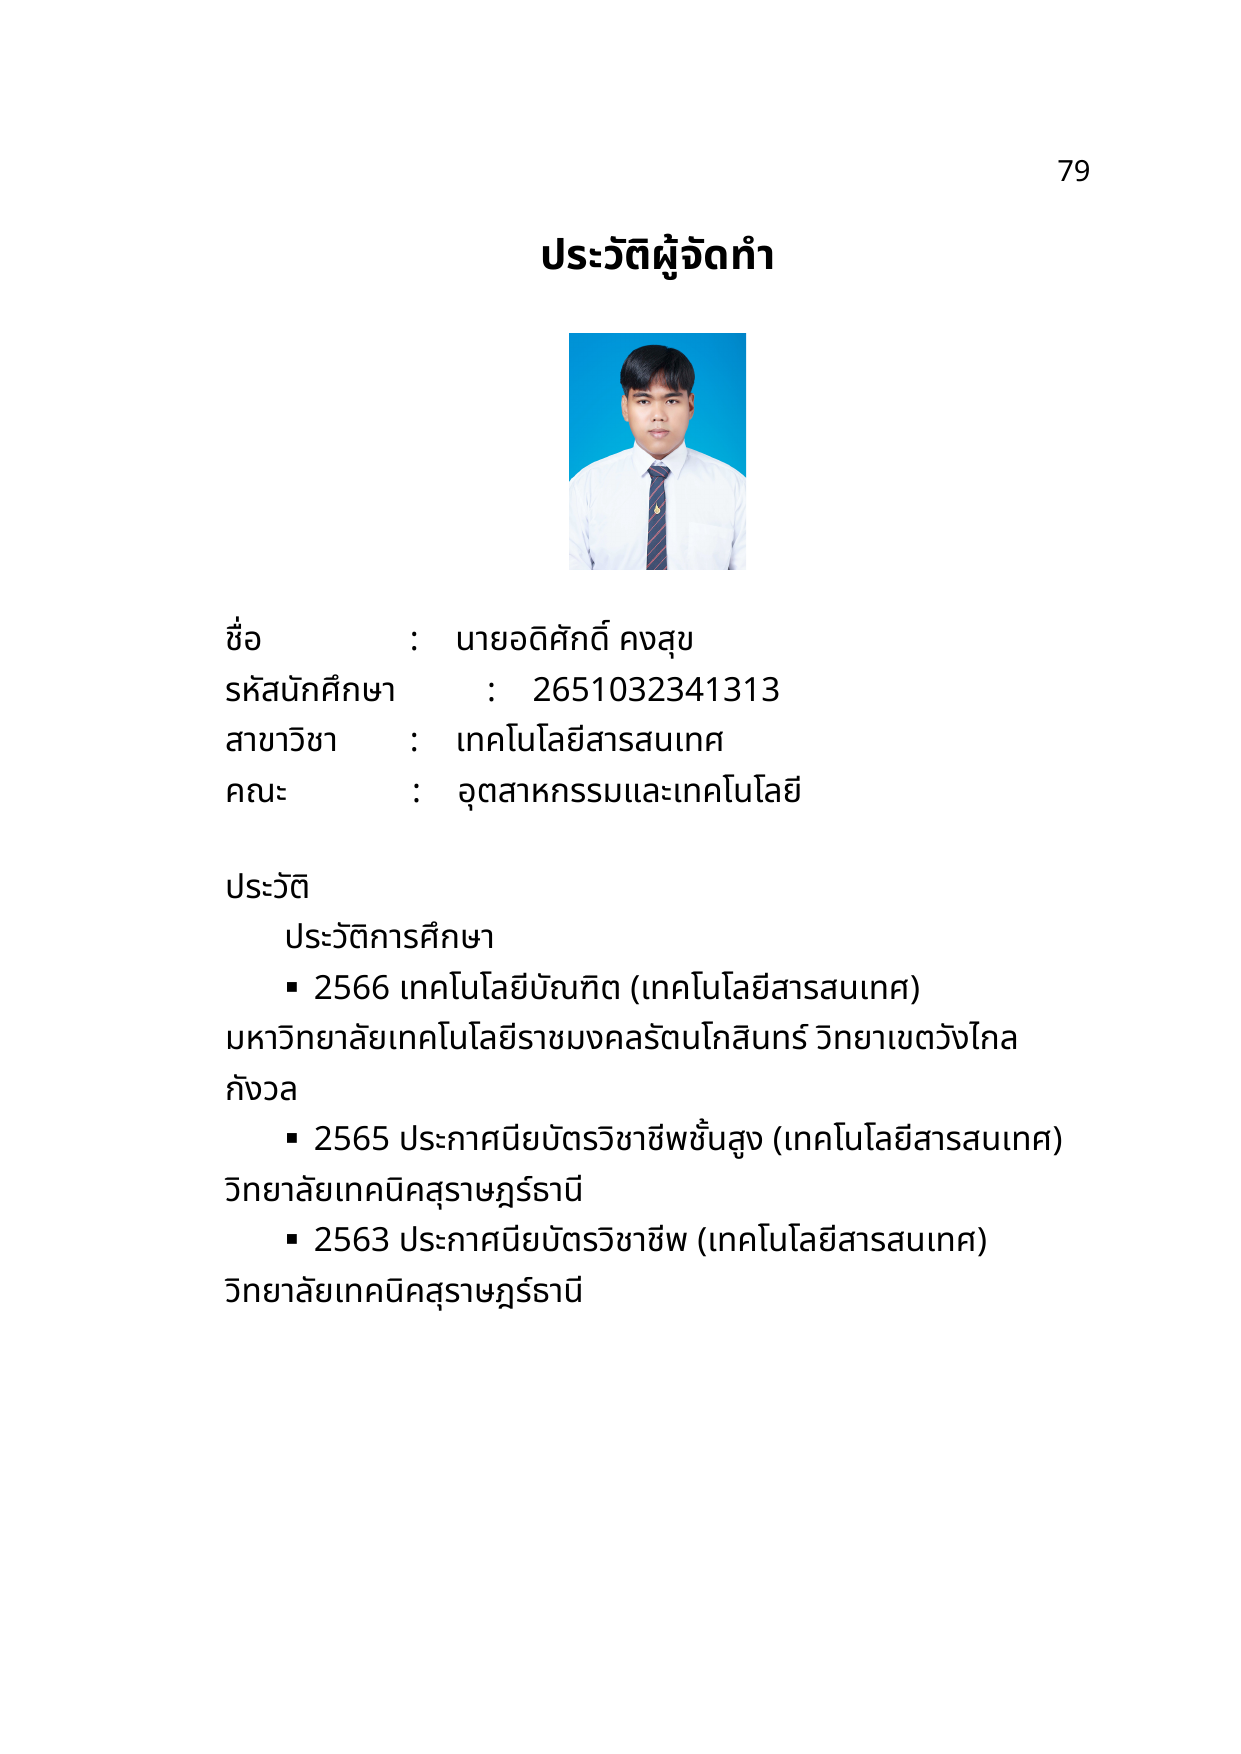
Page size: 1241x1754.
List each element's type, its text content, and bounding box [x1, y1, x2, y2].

text รหัสนักศึกษา **:**2651032341313 [225, 666, 1090, 716]
text ประวัติ [225, 863, 1090, 913]
text ประวัติผู้จัดทำ [225, 225, 1090, 288]
list 2563 ประกาศนียบัตรวิชาชีพ (เทคโนโลยีสารสนเทศ) วิทยาลัยเทคนิคสุราษฎร์ธานี [225, 1216, 1090, 1317]
picture [569, 346, 747, 570]
text คณะ **:**อุตสาหกรรมและเทคโนโลยี [225, 767, 1090, 817]
text สาขาวิชา **:**เทคโนโลยีสารสนเทศ [225, 716, 1090, 767]
list 2566 เทคโนโลยีบัณฑิต (เทคโนโลยีสารสนเทศ) มหาวิทยาลัยเทคโนโลยีราชมงคลรัตนโกสินทร์ วิทยาเขตวังไกลกังวล [225, 964, 1090, 1115]
text ประวัติการศึกษา [225, 913, 1090, 964]
text ชื่อ **:**นายอดิศักดิ์ คงสุข [225, 615, 1090, 666]
list 2565 ประกาศนียบัตรวิชาชีพชั้นสูง (เทคโนโลยีสารสนเทศ) วิทยาลัยเทคนิคสุราษฎร์ธานี [225, 1115, 1090, 1216]
